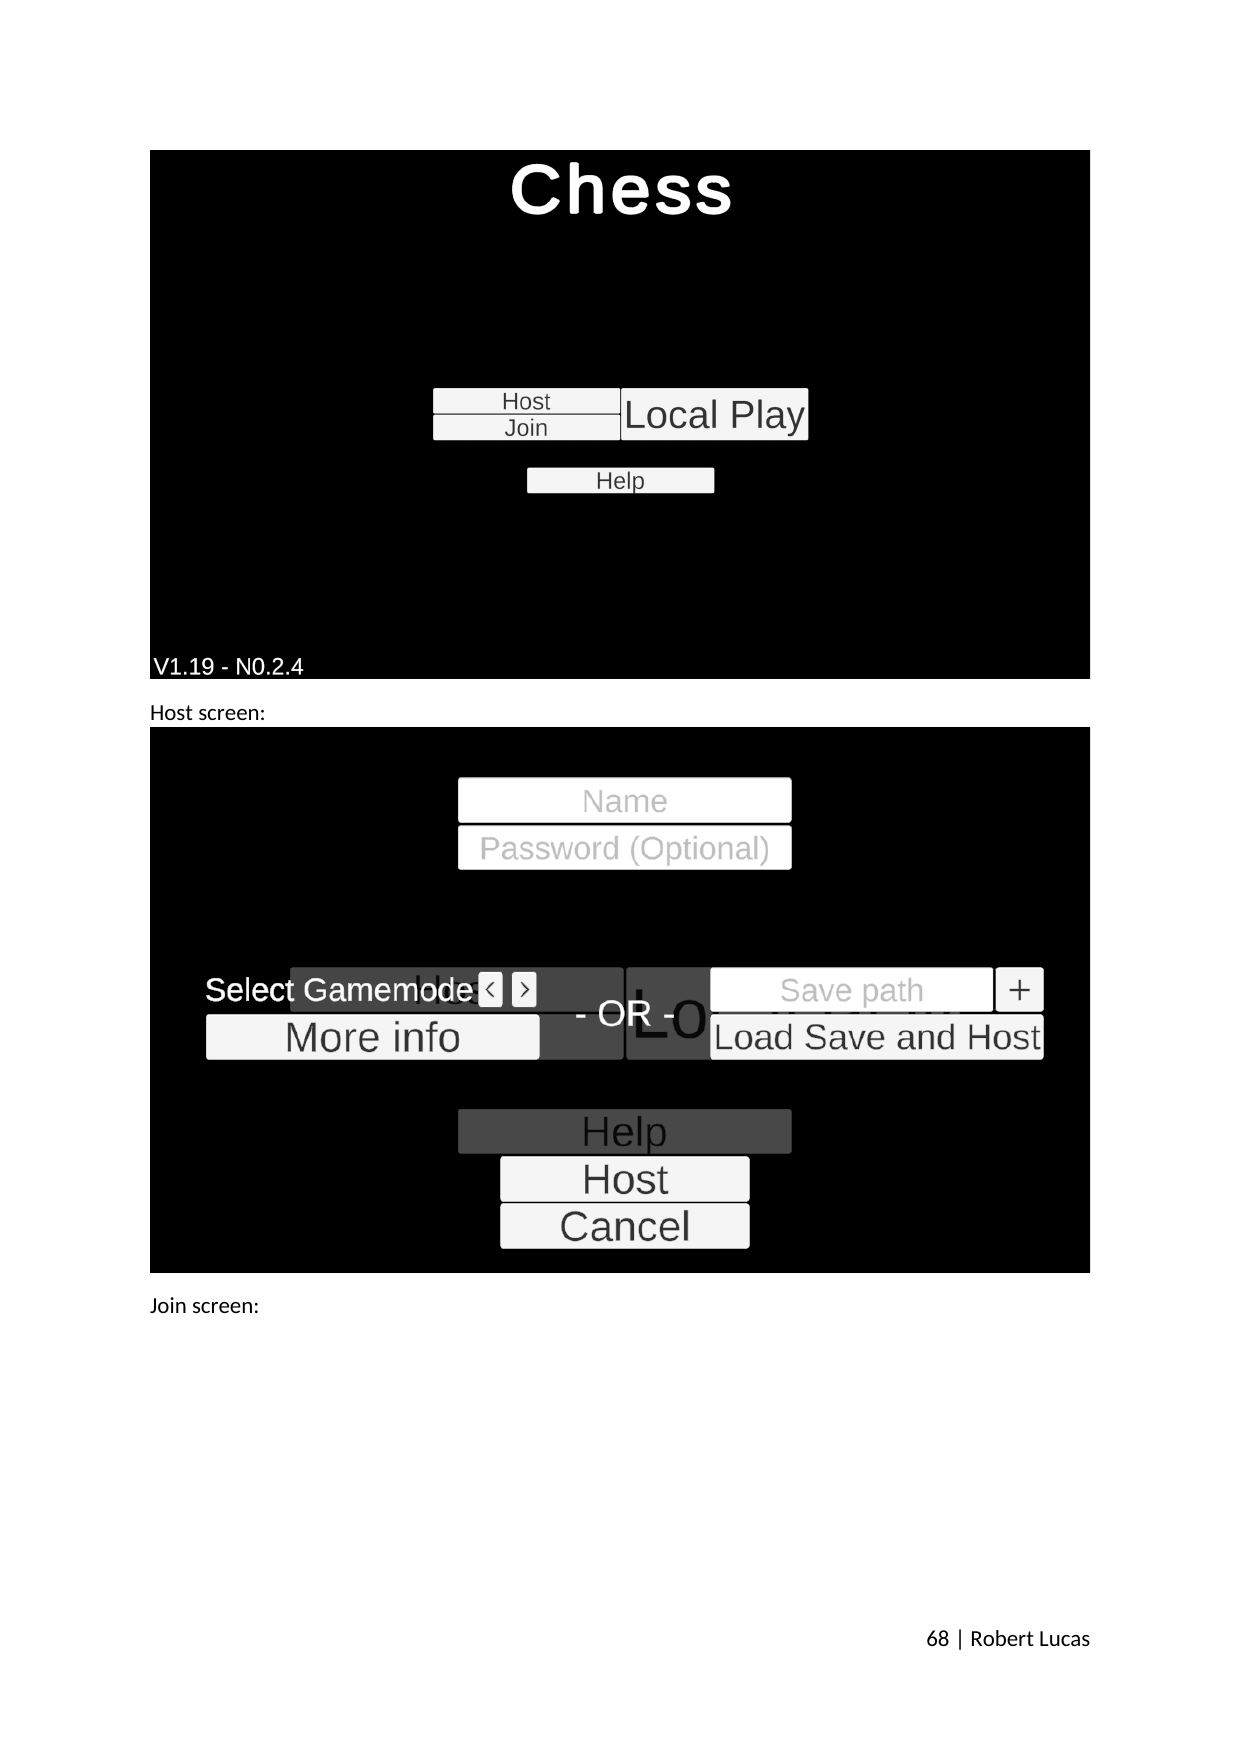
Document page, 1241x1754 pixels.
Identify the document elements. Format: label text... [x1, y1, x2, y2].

picture [150, 727, 1091, 1273]
text Host screen: [150, 698, 1090, 726]
text Join screen: [150, 1292, 1090, 1320]
picture [150, 150, 1091, 679]
